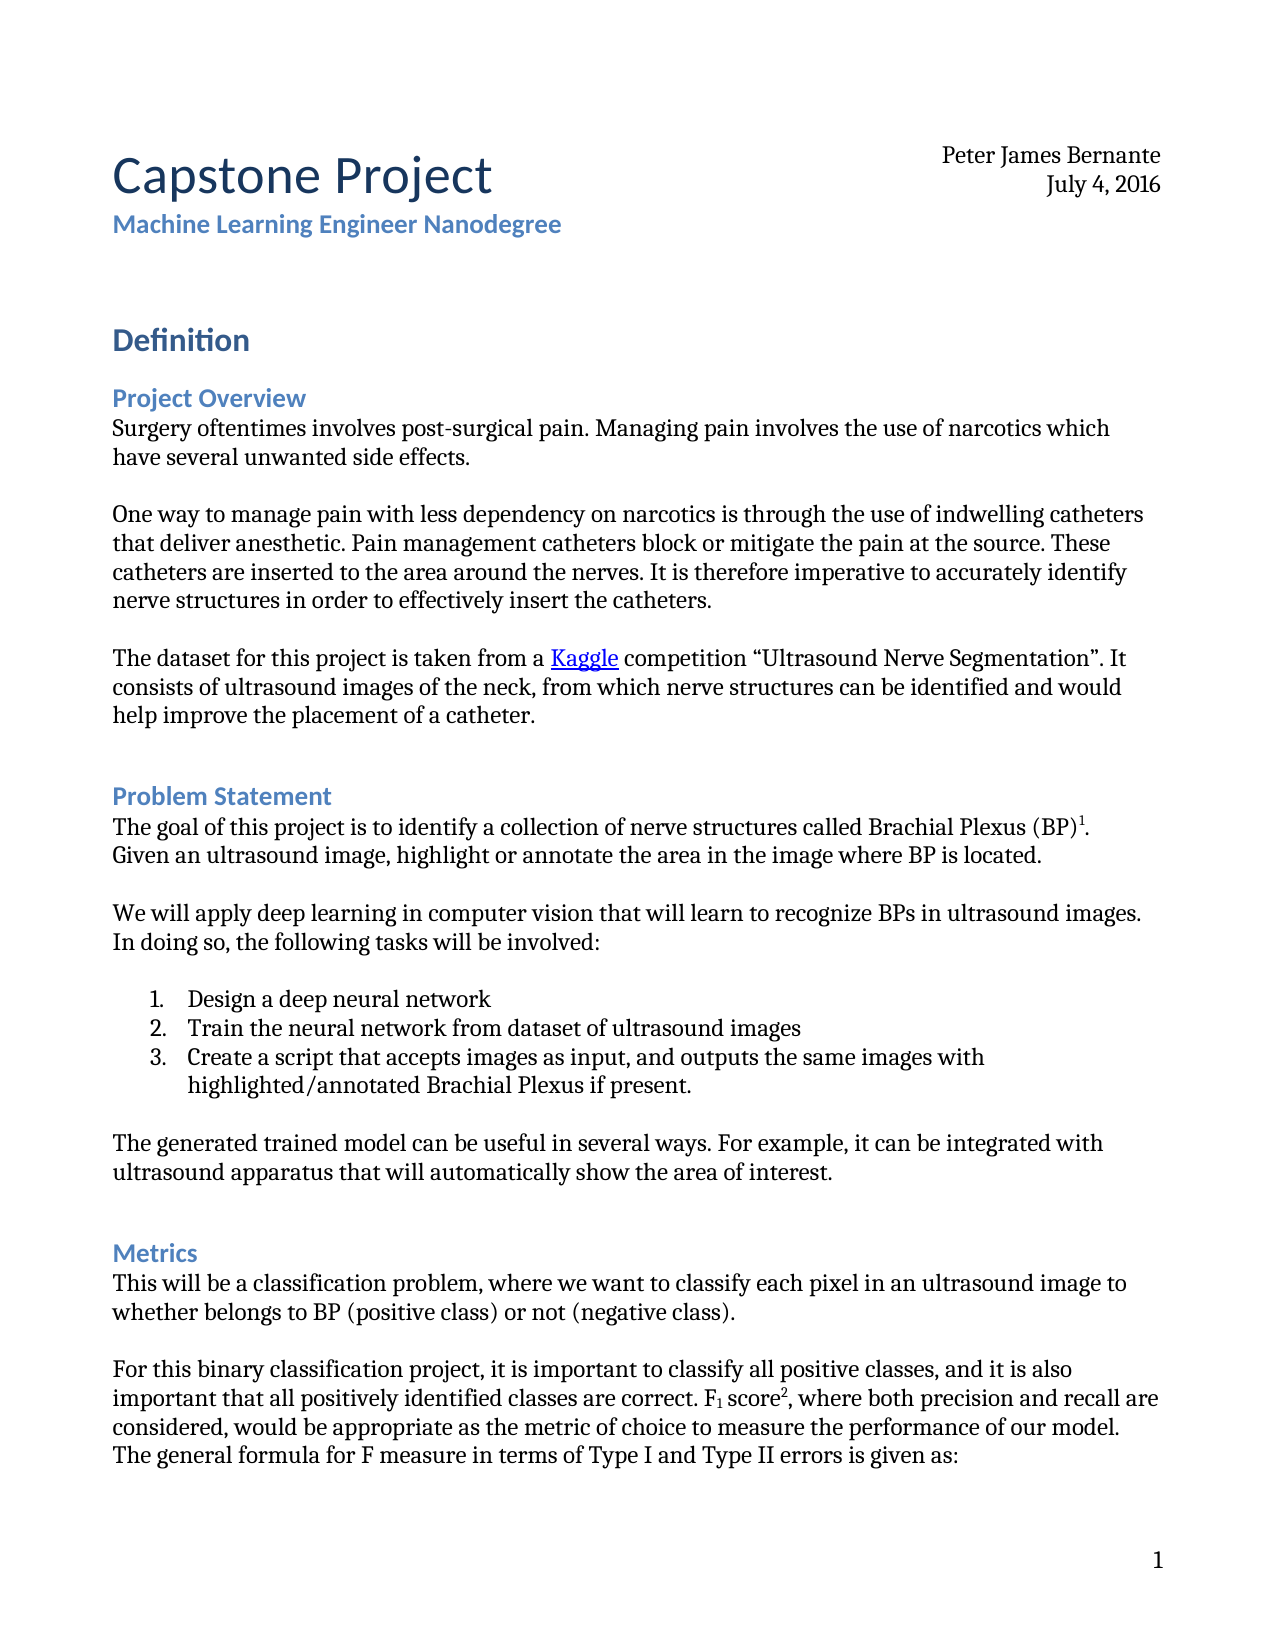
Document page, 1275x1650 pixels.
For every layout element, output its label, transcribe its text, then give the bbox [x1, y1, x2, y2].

text The goal of this project is to identify a collection of nerve structures called Brachial Plexus (BP). [112, 813, 1162, 841]
list Design a deep neural network [150, 985, 1162, 1014]
text For this binary classification project, it is important to classify all positive classes, and it is also important that all positively identified classes are correct. F1 score, where both precision and recall are considered, would be appropriate as the metric of choice to measure the performance of our model. The general formula for F measure in terms of Type I and Type II errors is given as: [112, 1355, 1162, 1470]
text One way to manage pain with less dependency on narcotics is through the use of indwelling catheters that deliver anesthetic. Pain management catheters block or mitigate the pain at the source. These catheters are inserted to the area around the nerves. It is therefore imperative to accurately identify nerve structures in order to effectively insert the catheters. [112, 500, 1162, 615]
text This will be a classification problem, where we want to classify each pixel in an ultrasound image to whether belongs to BP (positive class) or not (negative class). [112, 1269, 1162, 1326]
table_header Peter James Bernante July 4, 2016 [872, 141, 1172, 240]
subtitle Problem Statement [112, 779, 1162, 813]
text The dataset for this project is taken from a Kaggle competition “Ultrasound Nerve Segmentation”. It consists of ultrasound images of the neck, from which nerve structures can be identified and would help improve the placement of a catheter. [112, 644, 1162, 730]
text Given an ultrasound image, highlight or annotate the area in the image where BP is located. [112, 841, 1162, 870]
list Train the neural network from dataset of ultrasound images [150, 1014, 1162, 1043]
text Surgery oftentimes involves post-surgical pain. Managing pain involves the use of narcotics which have several unwanted side effects. [112, 414, 1162, 471]
text We will apply deep learning in computer vision that will learn to recognize BPs in ultrasound images. In doing so, the following tasks will be involved: [112, 899, 1162, 956]
subtitle Definition [112, 319, 1162, 360]
list Create a script that accepts images as input, and outputs the same images with highlighted/annotated Brachial Plexus if present. [150, 1043, 1162, 1100]
subtitle Metrics [112, 1236, 1162, 1269]
text The generated trained model can be useful in several ways. For example, it can be integrated with ultrasound apparatus that will automatically show the area of interest. [112, 1129, 1162, 1186]
table_header Capstone Project Machine Learning Engineer Nanodegree [101, 141, 872, 240]
subtitle Project Overview [112, 381, 1162, 414]
